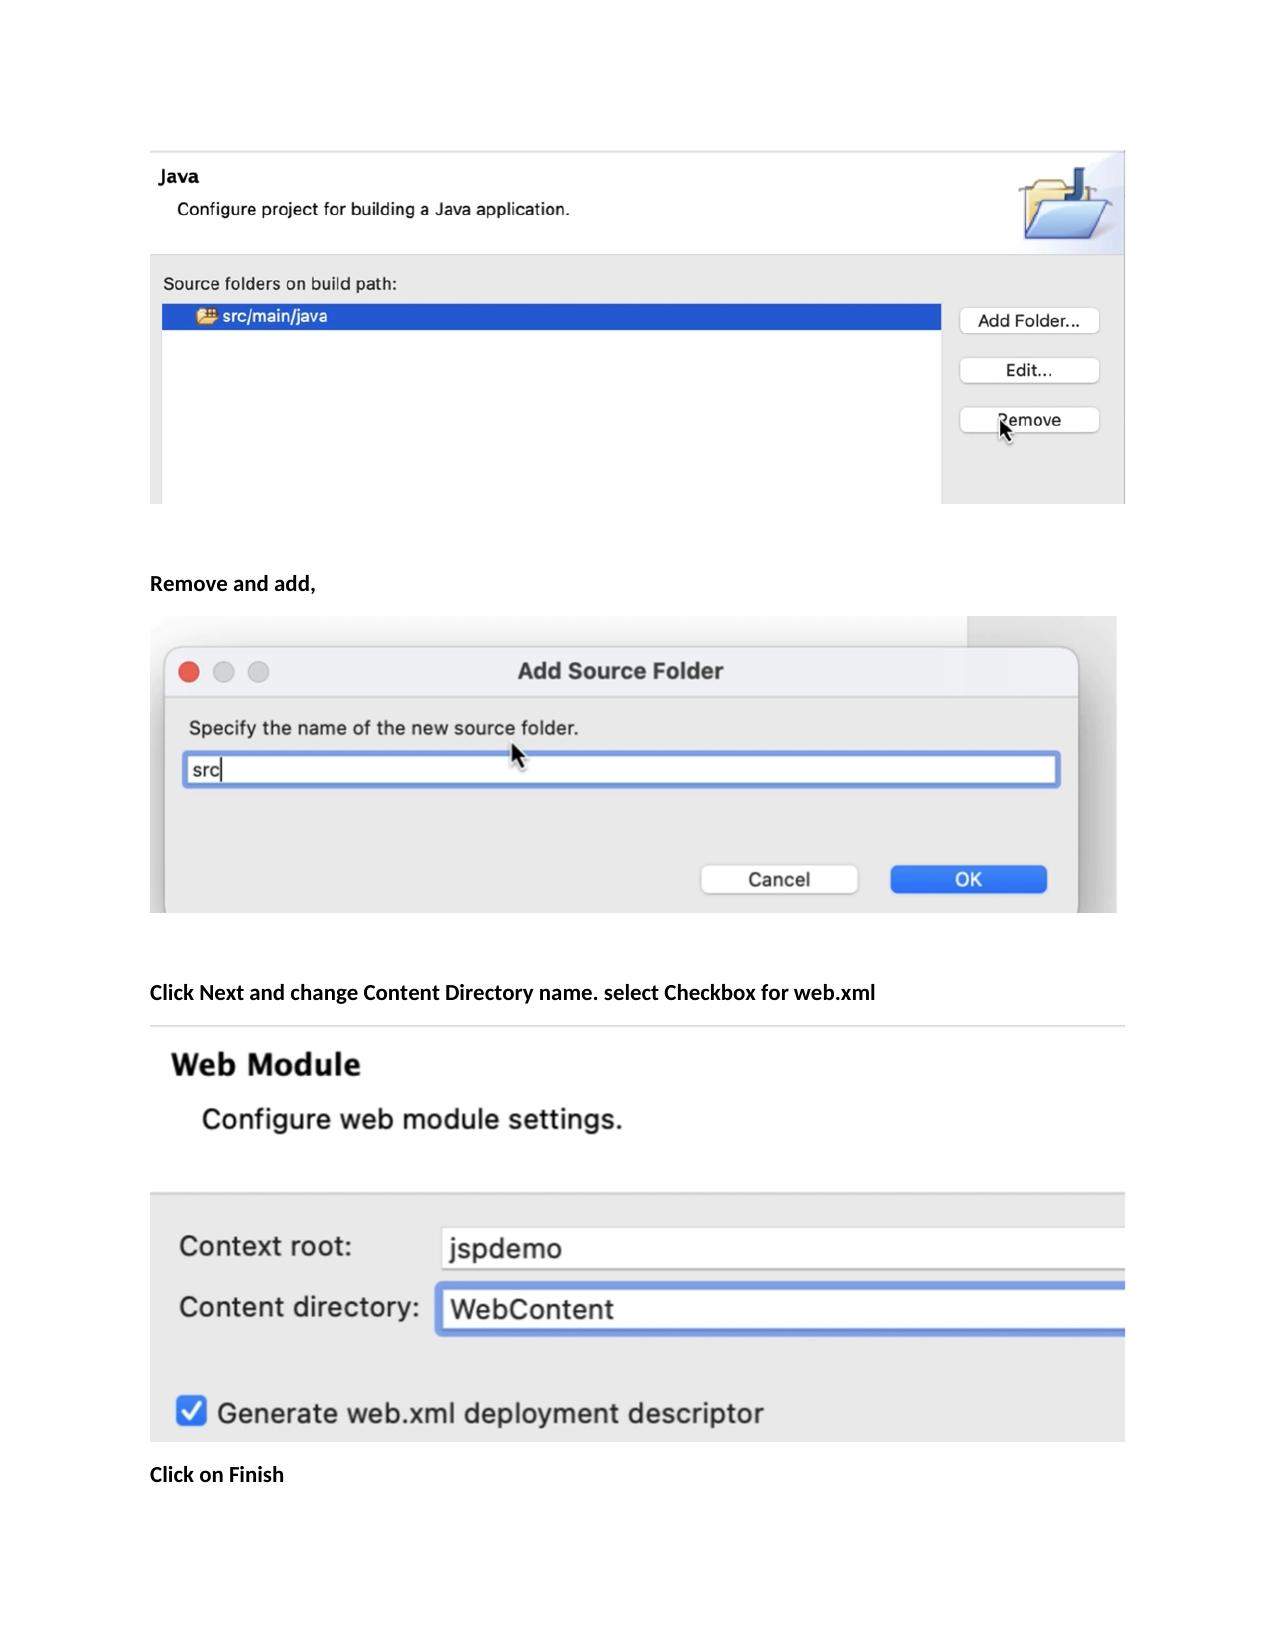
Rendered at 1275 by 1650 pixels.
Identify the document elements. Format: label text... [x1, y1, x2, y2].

picture [150, 616, 1117, 913]
text Click on Finish [150, 1460, 1125, 1488]
text Remove and add, [150, 569, 1125, 597]
text Click Next and change Content Directory name. select Checkbox for web.xml [150, 978, 1125, 1007]
picture [150, 150, 1125, 504]
picture [150, 1025, 1125, 1442]
